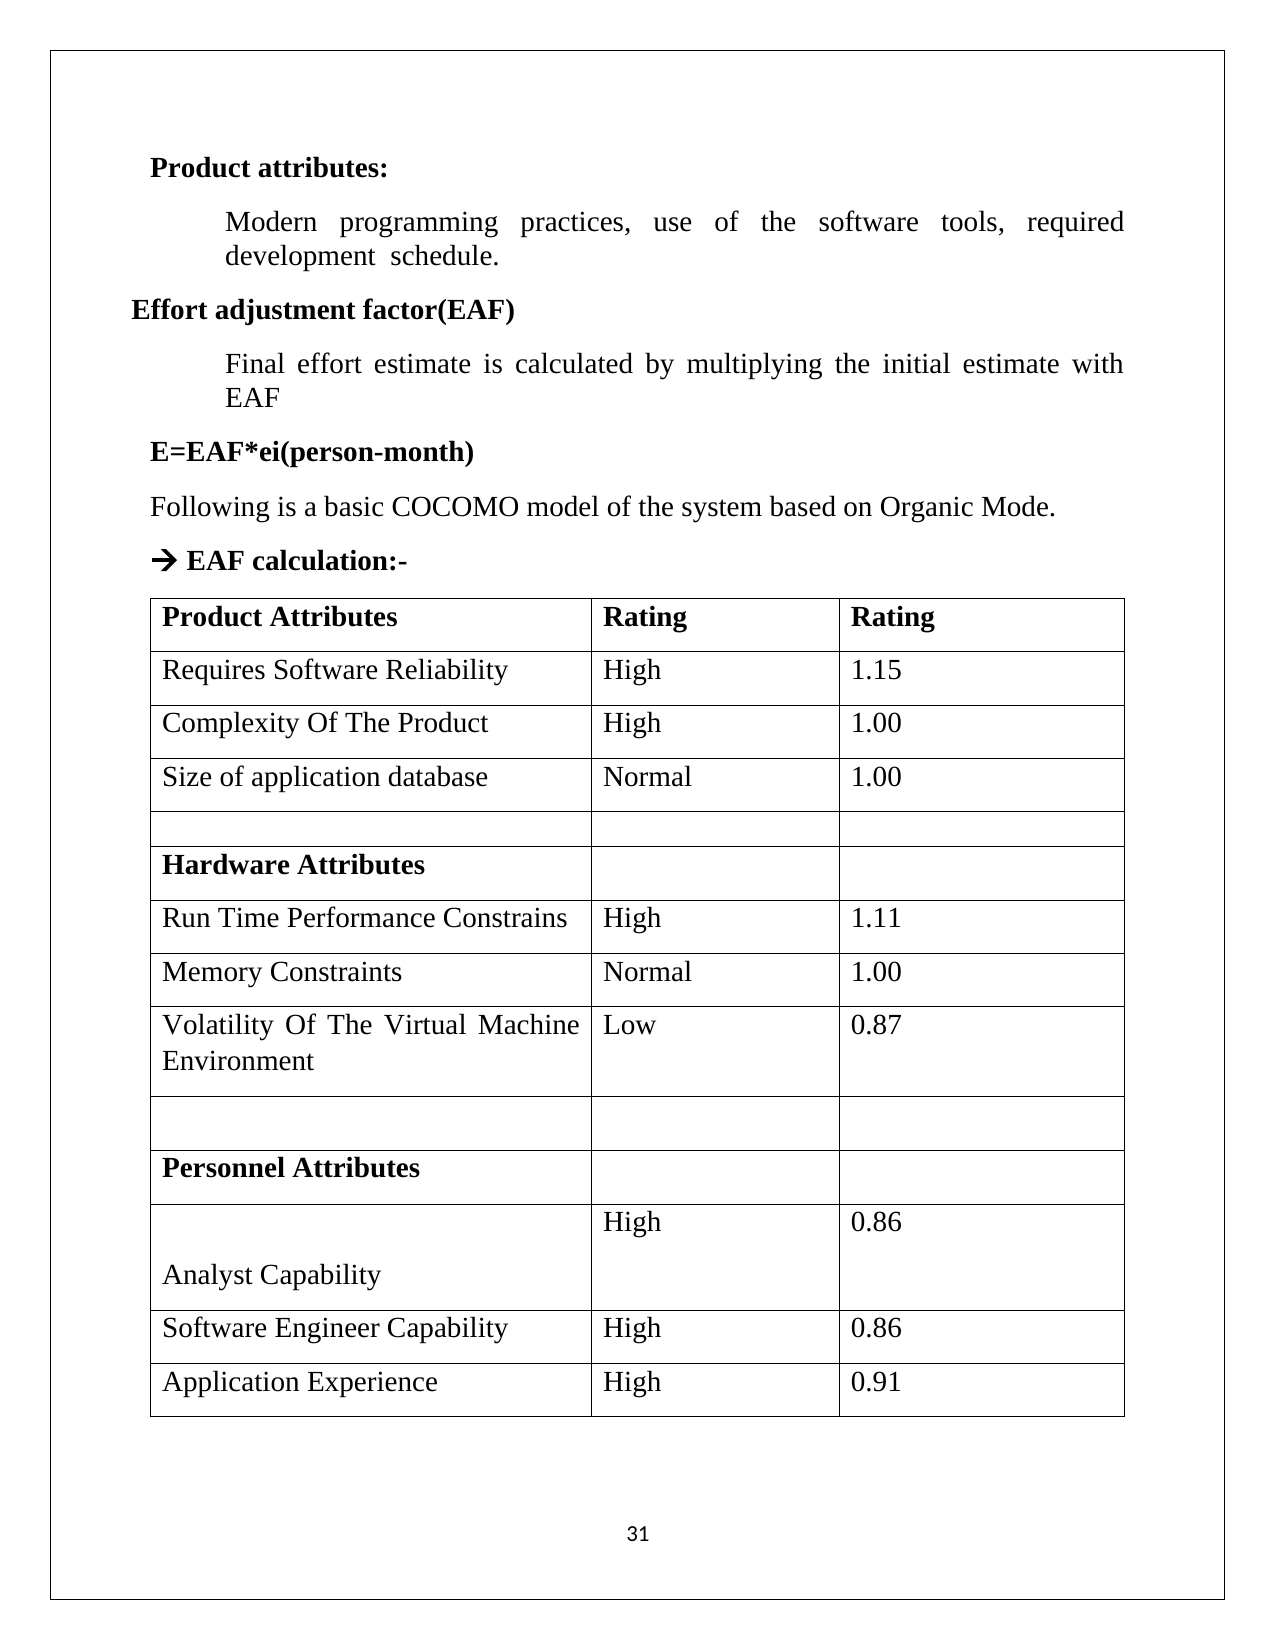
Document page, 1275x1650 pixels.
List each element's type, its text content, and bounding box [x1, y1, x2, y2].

table_cell [840, 1097, 1124, 1149]
table_cell [592, 1151, 839, 1203]
table_cell High [592, 652, 839, 704]
table_cell 1.00 [840, 954, 1124, 1006]
table_cell [840, 812, 1124, 846]
table_cell [592, 847, 839, 899]
table_cell [592, 1097, 839, 1149]
table_cell High [592, 1364, 839, 1416]
table_cell 1.11 [840, 901, 1124, 953]
table_cell 0.87 [840, 1007, 1124, 1096]
table_header Product Attributes [151, 599, 591, 651]
table_cell Volatility Of The Virtual Machine Environment [151, 1007, 591, 1096]
table_cell [840, 1151, 1124, 1203]
table_header Rating [592, 599, 839, 651]
table_cell Memory Constraints [151, 954, 591, 1006]
table_cell 0.91 [840, 1364, 1124, 1416]
text Following is a basic COCOMO model of the system based on Organic Mode. [150, 489, 1125, 522]
table_header Rating [840, 599, 1124, 651]
text Effort adjustment factor(EAF) [131, 292, 1125, 326]
table_cell High [592, 1205, 839, 1309]
table_cell [840, 847, 1124, 899]
table_cell Complexity Of The Product [151, 706, 591, 758]
table_cell Application Experience [151, 1364, 591, 1416]
text E=EAF*ei(person-month) [150, 434, 1125, 468]
table_cell [151, 812, 591, 846]
table_cell Run Time Performance Constrains [151, 901, 591, 953]
table_cell High [592, 901, 839, 953]
text EAF calculation:- [150, 543, 1125, 577]
table_cell Normal [592, 759, 839, 811]
table_cell Normal [592, 954, 839, 1006]
table_cell Requires Software Reliability [151, 652, 591, 704]
table_cell 0.86 [840, 1205, 1124, 1309]
table_cell 1.00 [840, 706, 1124, 758]
table_cell Size of application database [151, 759, 591, 811]
text Final effort estimate is calculated by multiplying the initial estimate with EAF [225, 347, 1125, 414]
text Modern programming practices, use of the software tools, required development schedule. [225, 204, 1125, 271]
table_cell High [592, 706, 839, 758]
text Product attributes: [150, 150, 1125, 183]
table_cell Low [592, 1007, 839, 1096]
table_cell High [592, 1311, 839, 1363]
table_cell [151, 1097, 591, 1149]
table_cell Analyst Capability [151, 1205, 591, 1309]
table_cell Hardware Attributes [151, 847, 591, 899]
table_cell 1.15 [840, 652, 1124, 704]
table_cell Personnel Attributes [151, 1151, 591, 1203]
table_cell 0.86 [840, 1311, 1124, 1363]
table_cell Software Engineer Capability [151, 1311, 591, 1363]
table_cell 1.00 [840, 759, 1124, 811]
table_cell [592, 812, 839, 846]
